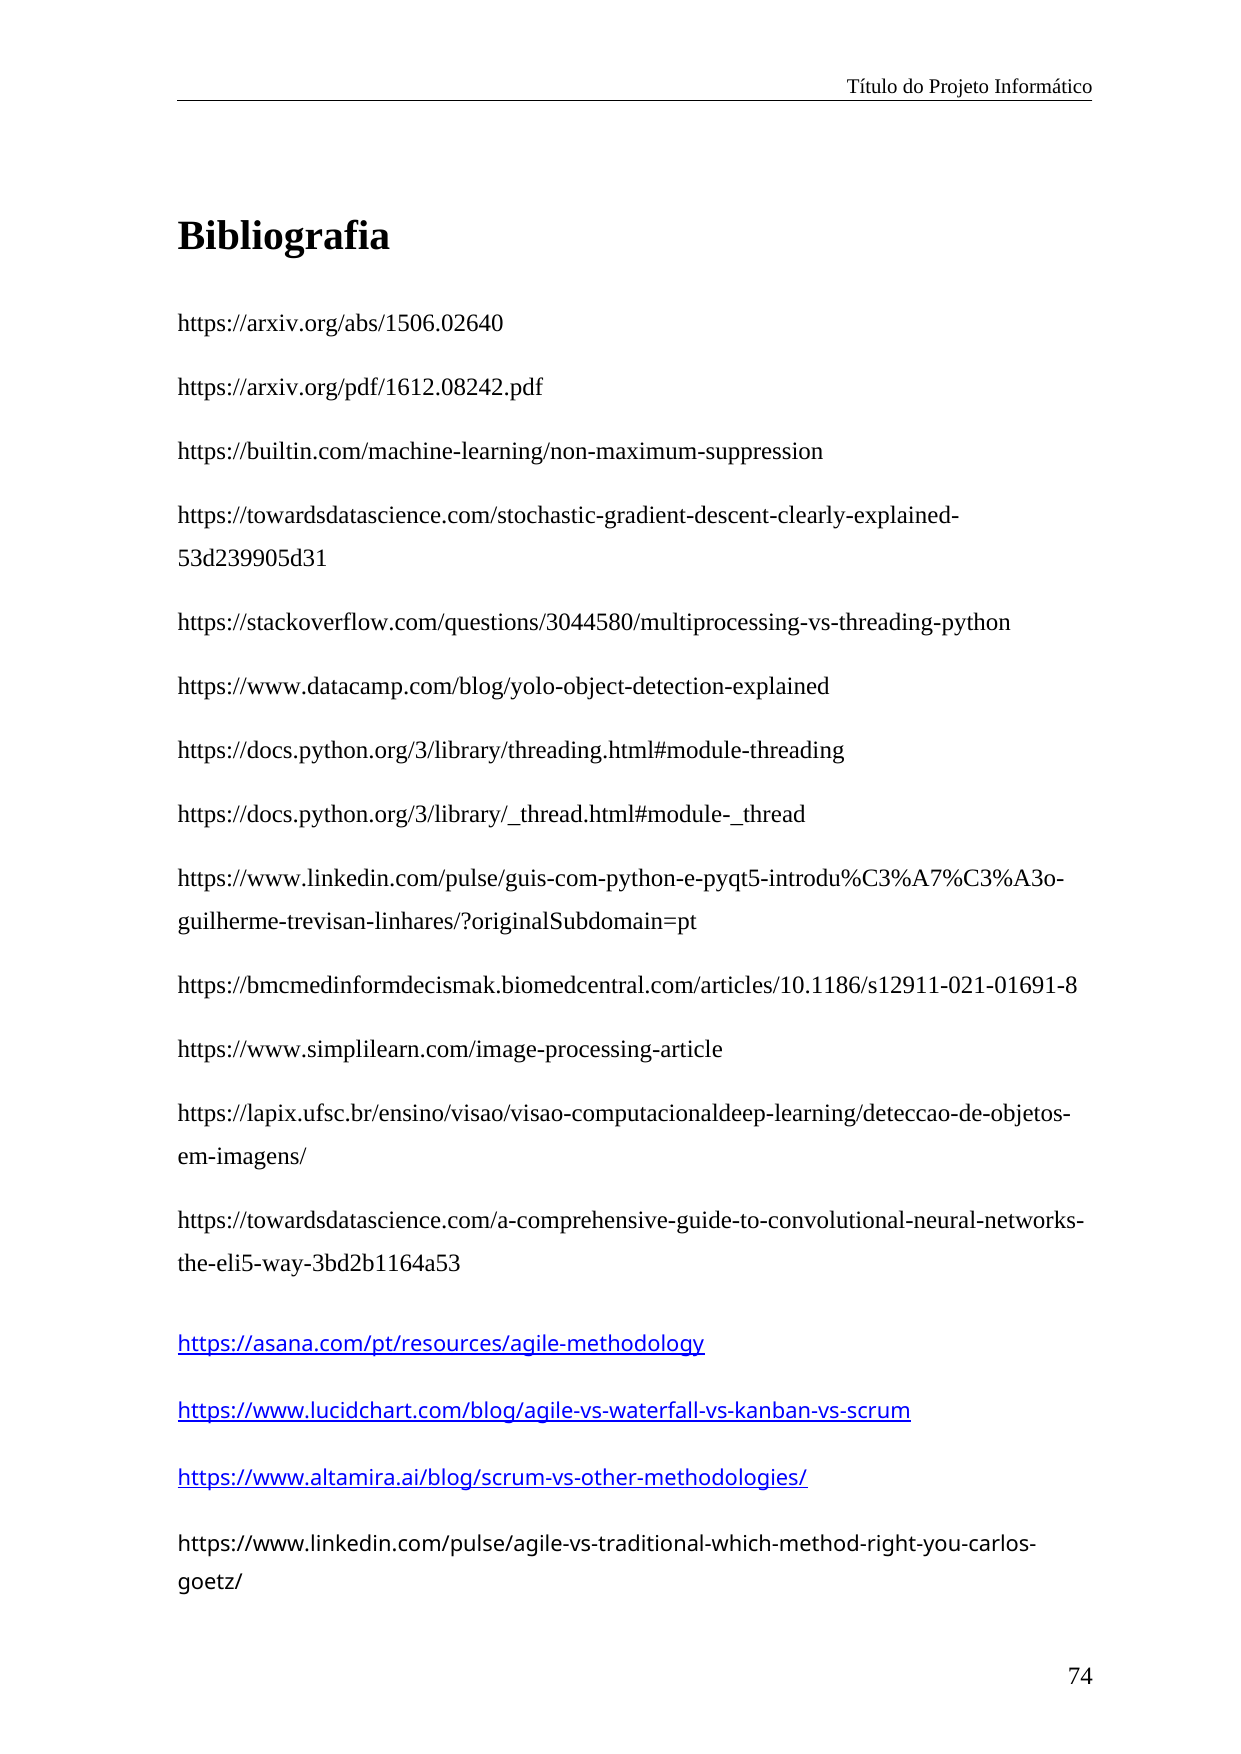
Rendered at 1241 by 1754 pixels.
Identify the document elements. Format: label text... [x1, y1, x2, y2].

text https://www.linkedin.com/pulse/guis-com-python-e-pyqt5-introdu%C3%A7%C3%A3o-guilherme-trevisan-linhares/?originalSubdomain=pt [177, 863, 1092, 935]
text https://builtin.com/machine-learning/non-maximum-suppression [177, 436, 1092, 465]
subtitle Bibliografia [177, 210, 1092, 258]
text https://stackoverflow.com/questions/3044580/multiprocessing-vs-threading-python [177, 607, 1092, 636]
text https://docs.python.org/3/library/threading.html#module-threading [177, 735, 1092, 764]
text https://lapix.ufsc.br/ensino/visao/visao-computacionaldeep-learning/deteccao-de-objetos-em-imagens/ [177, 1098, 1092, 1170]
text https://asana.com/pt/resources/agile-methodology [177, 1320, 1092, 1358]
text https://docs.python.org/3/library/_thread.html#module-_thread [177, 799, 1092, 828]
text https://arxiv.org/pdf/1612.08242.pdf [177, 372, 1092, 401]
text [177, 1520, 1092, 1595]
text https://bmcmedinformdecismak.biomedcentral.com/articles/10.1186/s12911-021-01691-8 [177, 970, 1092, 999]
text https://towardsdatascience.com/a-comprehensive-guide-to-convolutional-neural-networks-the-eli5-way-3bd2b1164a53 [177, 1205, 1092, 1277]
text https://www.simplilearn.com/image-processing-article [177, 1034, 1092, 1063]
text https://towardsdatascience.com/stochastic-gradient-descent-clearly-explained-53d239905d31 [177, 500, 1092, 572]
text https://arxiv.org/abs/1506.02640 [177, 308, 1092, 337]
text https://www.lucidchart.com/blog/agile-vs-waterfall-vs-kanban-vs-scrum [177, 1387, 1092, 1424]
text https://www.altamira.ai/blog/scrum-vs-other-methodologies/ [177, 1454, 1092, 1491]
text https://www.datacamp.com/blog/yolo-object-detection-explained [177, 671, 1092, 700]
